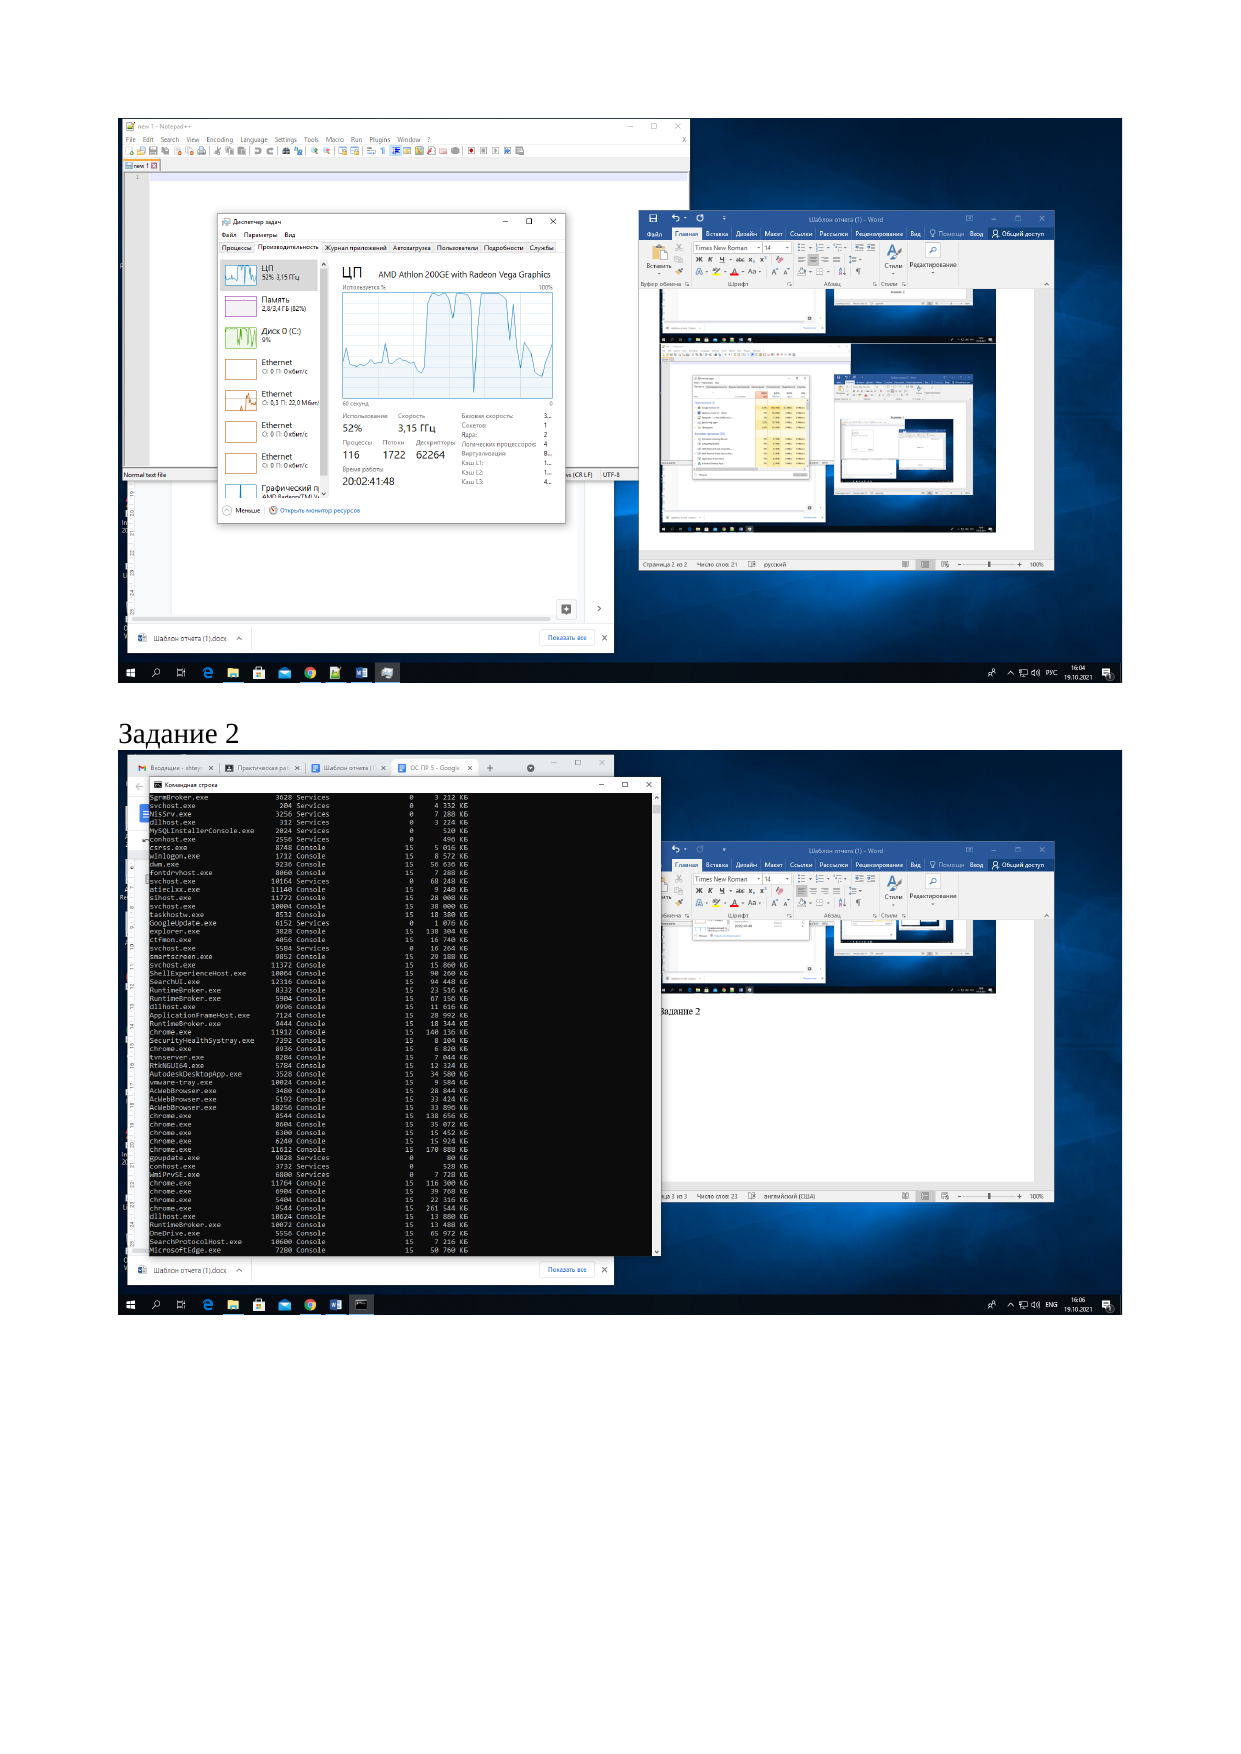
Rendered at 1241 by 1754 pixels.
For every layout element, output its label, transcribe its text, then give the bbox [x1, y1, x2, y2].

picture [118, 750, 1123, 1315]
picture [118, 118, 1123, 683]
text Задание 2 [118, 716, 1122, 750]
